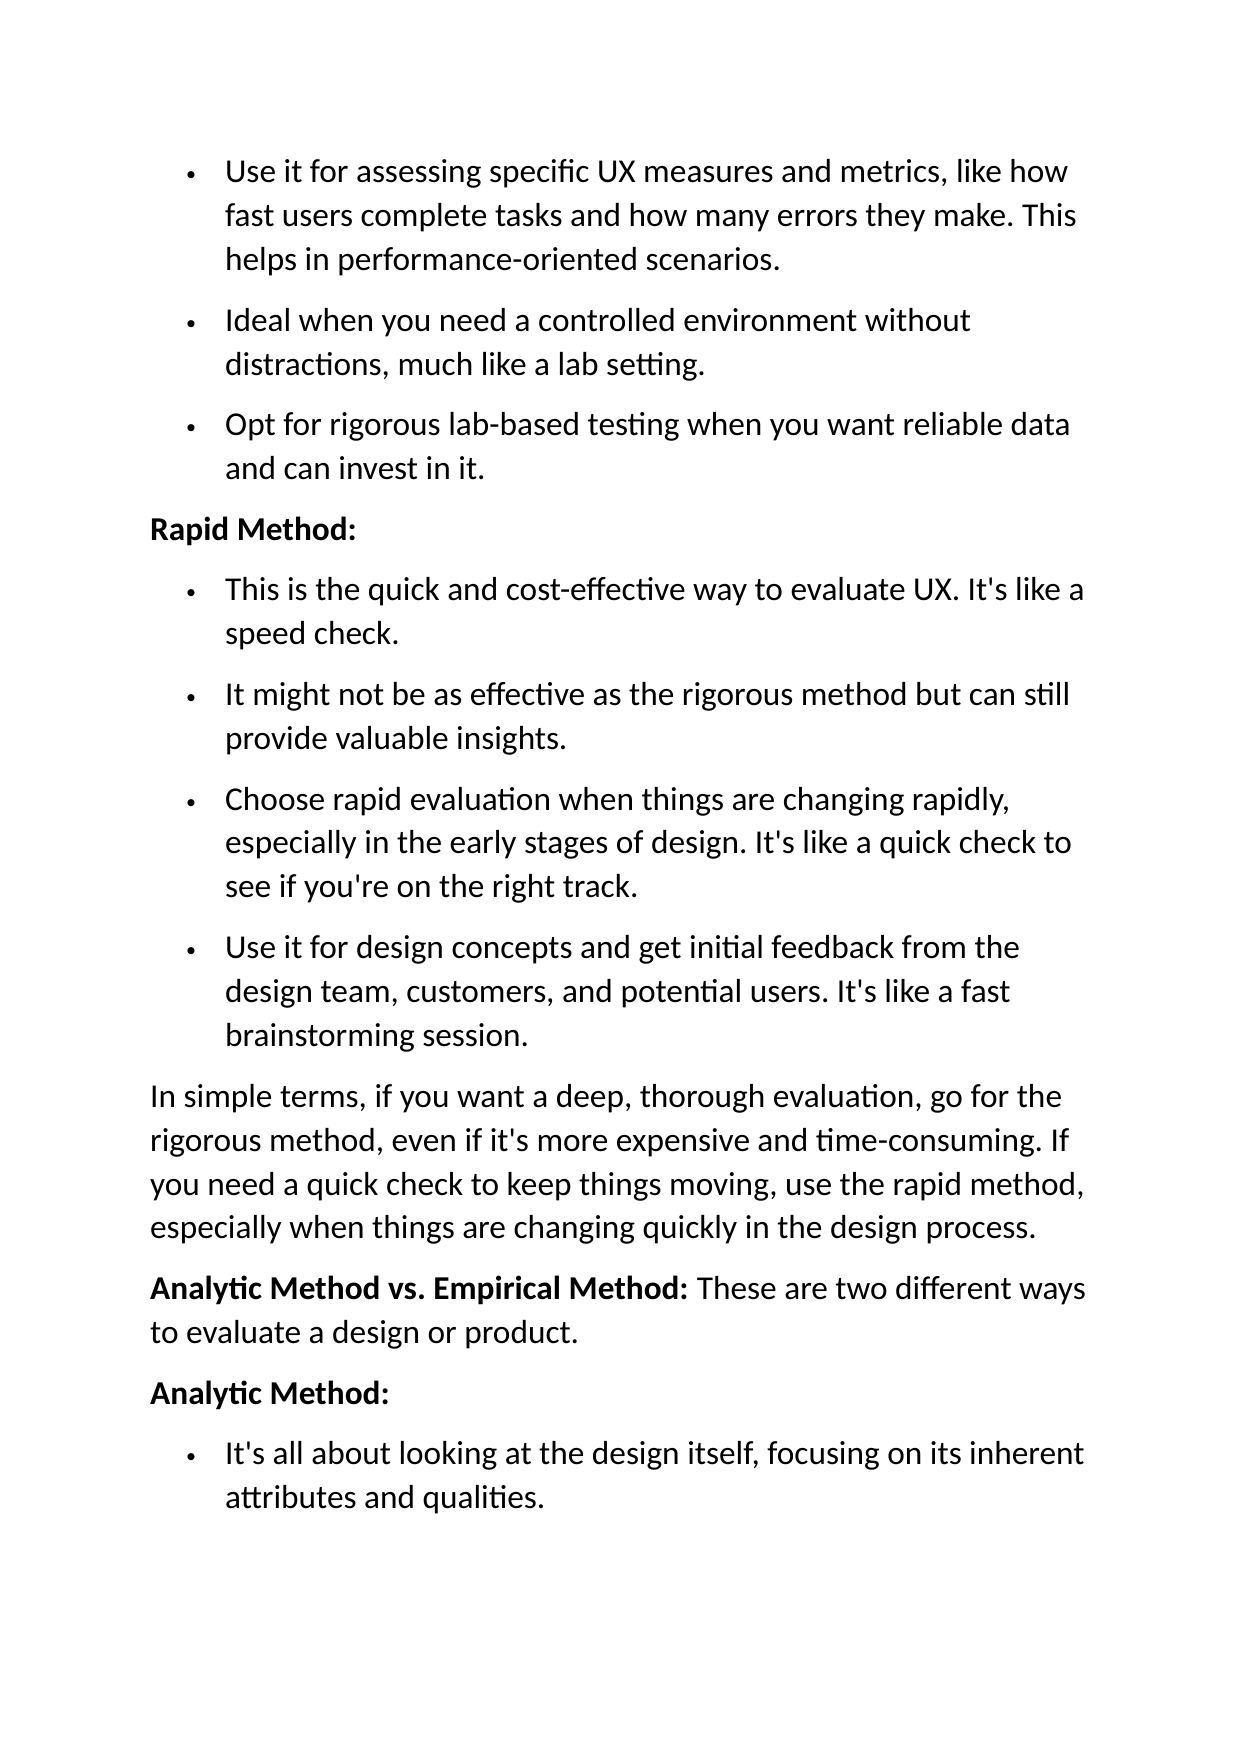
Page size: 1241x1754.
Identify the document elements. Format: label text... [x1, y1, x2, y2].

text Rapid Method: [150, 508, 1090, 548]
list Opt for rigorous lab-based testing when you want reliable data and can invest in it. [187, 403, 1090, 488]
text Analytic Method vs. Empirical Method: These are two different ways to evaluate a design or product. [150, 1267, 1090, 1352]
list Use it for assessing specific UX measures and metrics, like how fast users complete tasks and how many errors they make. This helps in performance-oriented scenarios. [187, 150, 1090, 279]
text In simple terms, if you want a deep, thorough evaluation, go for the rigorous method, even if it's more expensive and time-consuming. If you need a quick check to keep things moving, use the rapid method, especially when things are changing quickly in the design process. [150, 1074, 1090, 1247]
list It might not be as effective as the rigorous method but can still provide valuable insights. [187, 673, 1090, 758]
list Use it for design concepts and get initial feedback from the design team, customers, and potential users. It's like a fast brainstorming session. [187, 926, 1090, 1055]
list It's all about looking at the design itself, focusing on its inherent attributes and qualities. [187, 1432, 1090, 1517]
list Choose rapid evaluation when things are changing rapidly, especially in the early stages of design. It's like a quick check to see if you're on the right track. [187, 777, 1090, 906]
text Analytic Method: [150, 1372, 1090, 1412]
list This is the quick and cost-effective way to evaluate UX. It's like a speed check. [187, 568, 1090, 653]
list Ideal when you need a controlled environment without distractions, much like a lab setting. [187, 298, 1090, 383]
